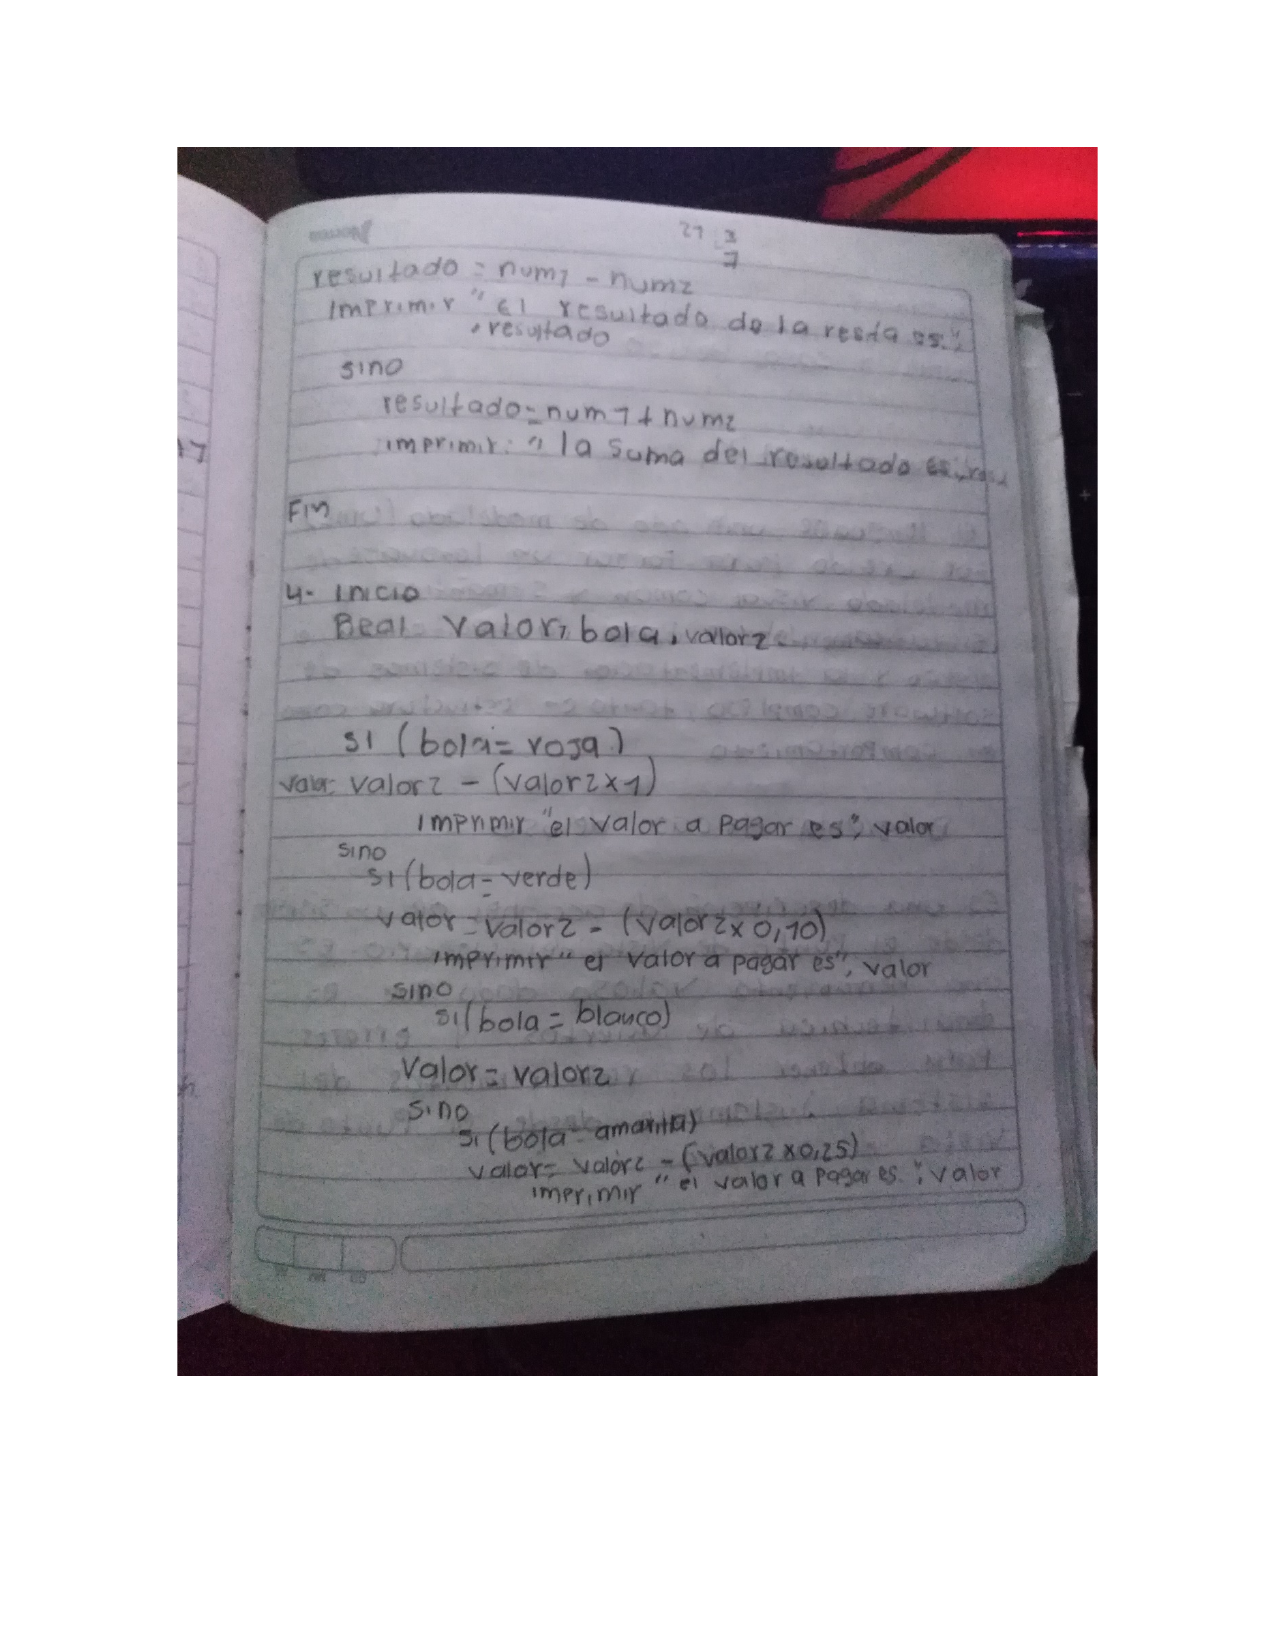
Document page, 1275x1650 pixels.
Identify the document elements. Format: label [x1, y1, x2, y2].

picture [177, 147, 1098, 1376]
